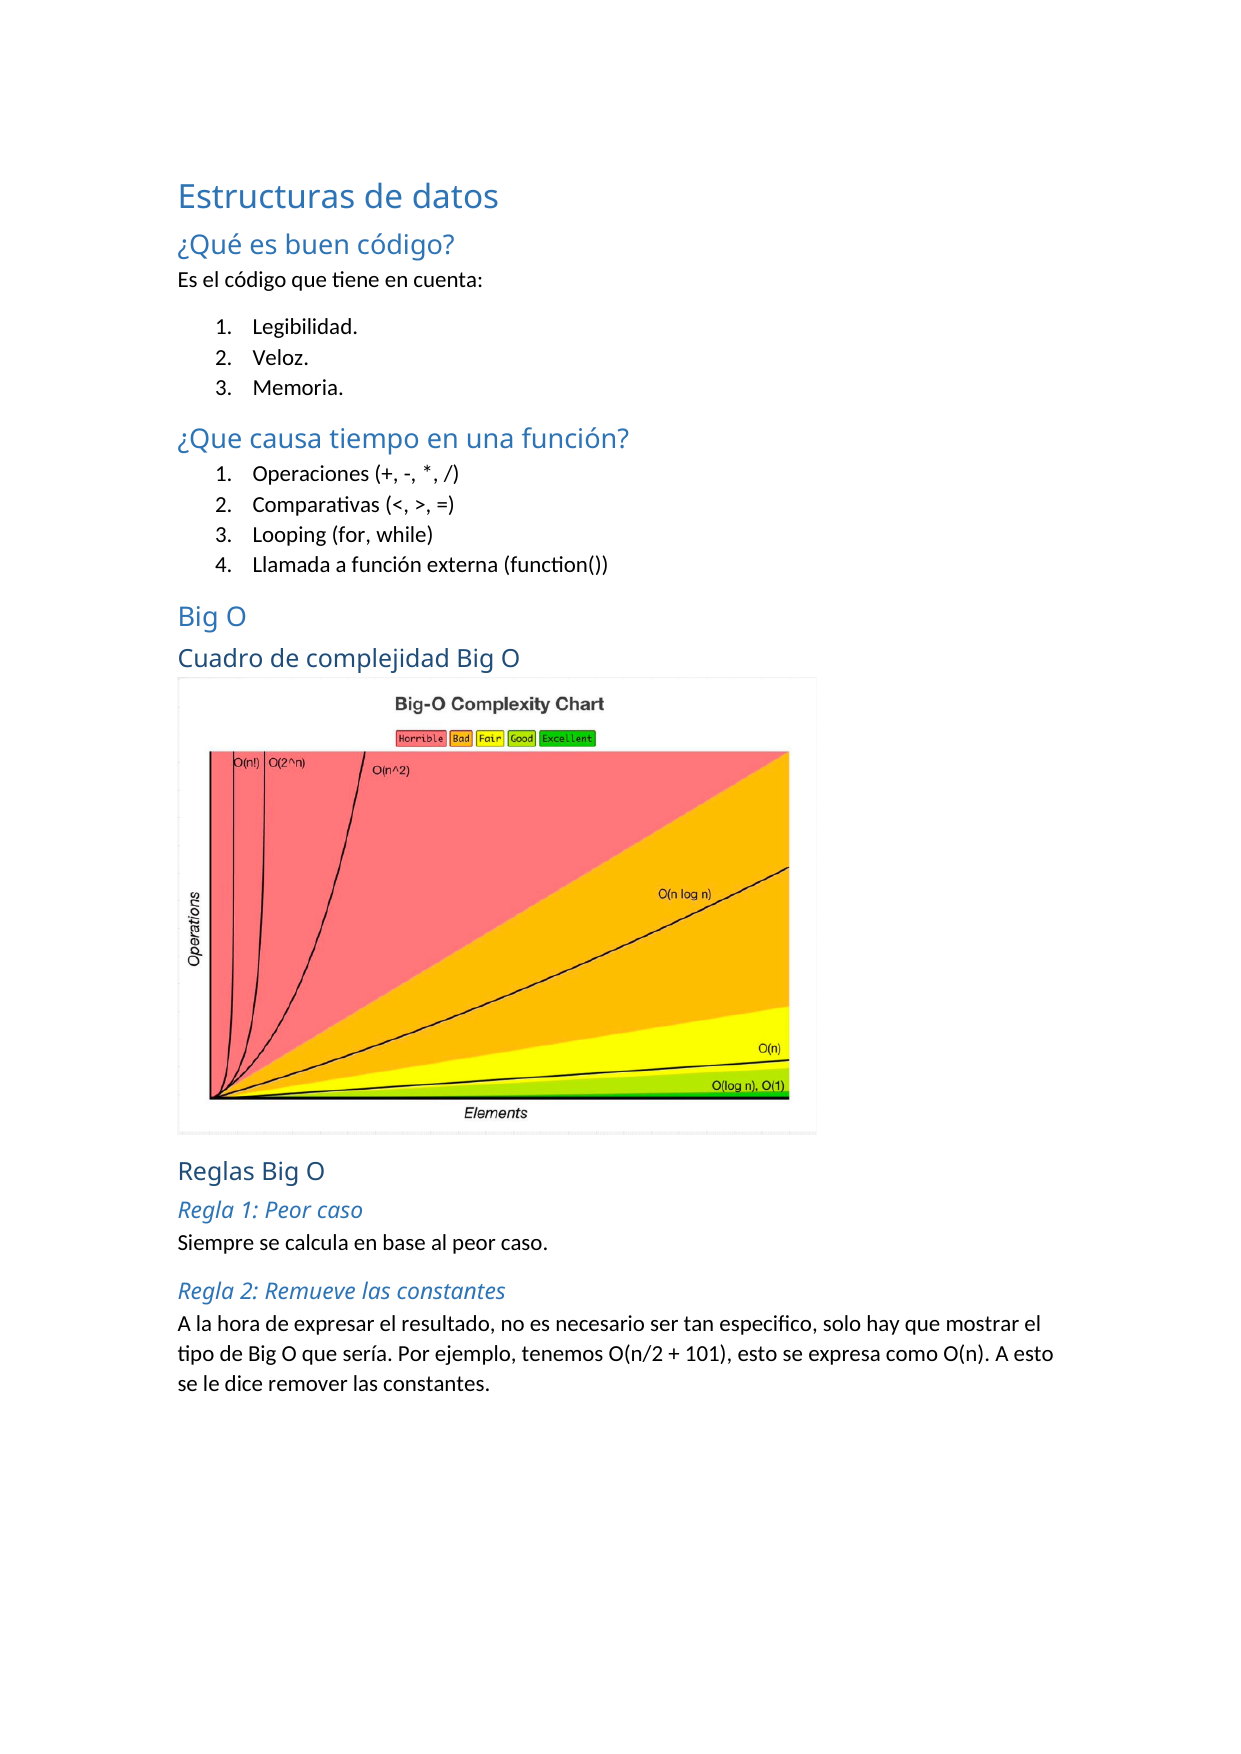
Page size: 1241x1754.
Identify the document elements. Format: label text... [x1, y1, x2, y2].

list Operaciones (+, -, *, /) [215, 459, 1063, 487]
picture [177, 677, 817, 1135]
list Llamada a función externa (function()) [215, 550, 1063, 578]
subtitle Regla 1: Peor caso [177, 1194, 1063, 1226]
subtitle ¿Que causa tiempo en una función? [177, 420, 1063, 457]
subtitle Estructuras de datos [177, 173, 1063, 218]
subtitle Cuadro de complejidad Big O [177, 641, 1063, 675]
subtitle Reglas Big O [177, 1153, 1063, 1187]
list Looping (for, while) [215, 520, 1063, 548]
list Veloz. [215, 343, 1063, 371]
subtitle ¿Qué es buen código? [177, 226, 1063, 263]
text Siempre se calcula en base al peor caso. [177, 1228, 1063, 1256]
subtitle Regla 2: Remueve las constantes [177, 1275, 1063, 1306]
list Comparativas (<, >, =) [215, 490, 1063, 518]
text Es el código que tiene en cuenta: [177, 266, 1063, 293]
subtitle Big O [177, 597, 1063, 634]
list Legibilidad. [215, 312, 1063, 340]
text A la hora de expresar el resultado, no es necesario ser tan especifico, solo hay que mostrar el tipo de Big O que sería. Por ejemplo, tenemos O(n/2 + 101), esto se expresa como O(n). A esto se le dice remover las constantes. [177, 1309, 1063, 1397]
list Memoria. [215, 373, 1063, 401]
